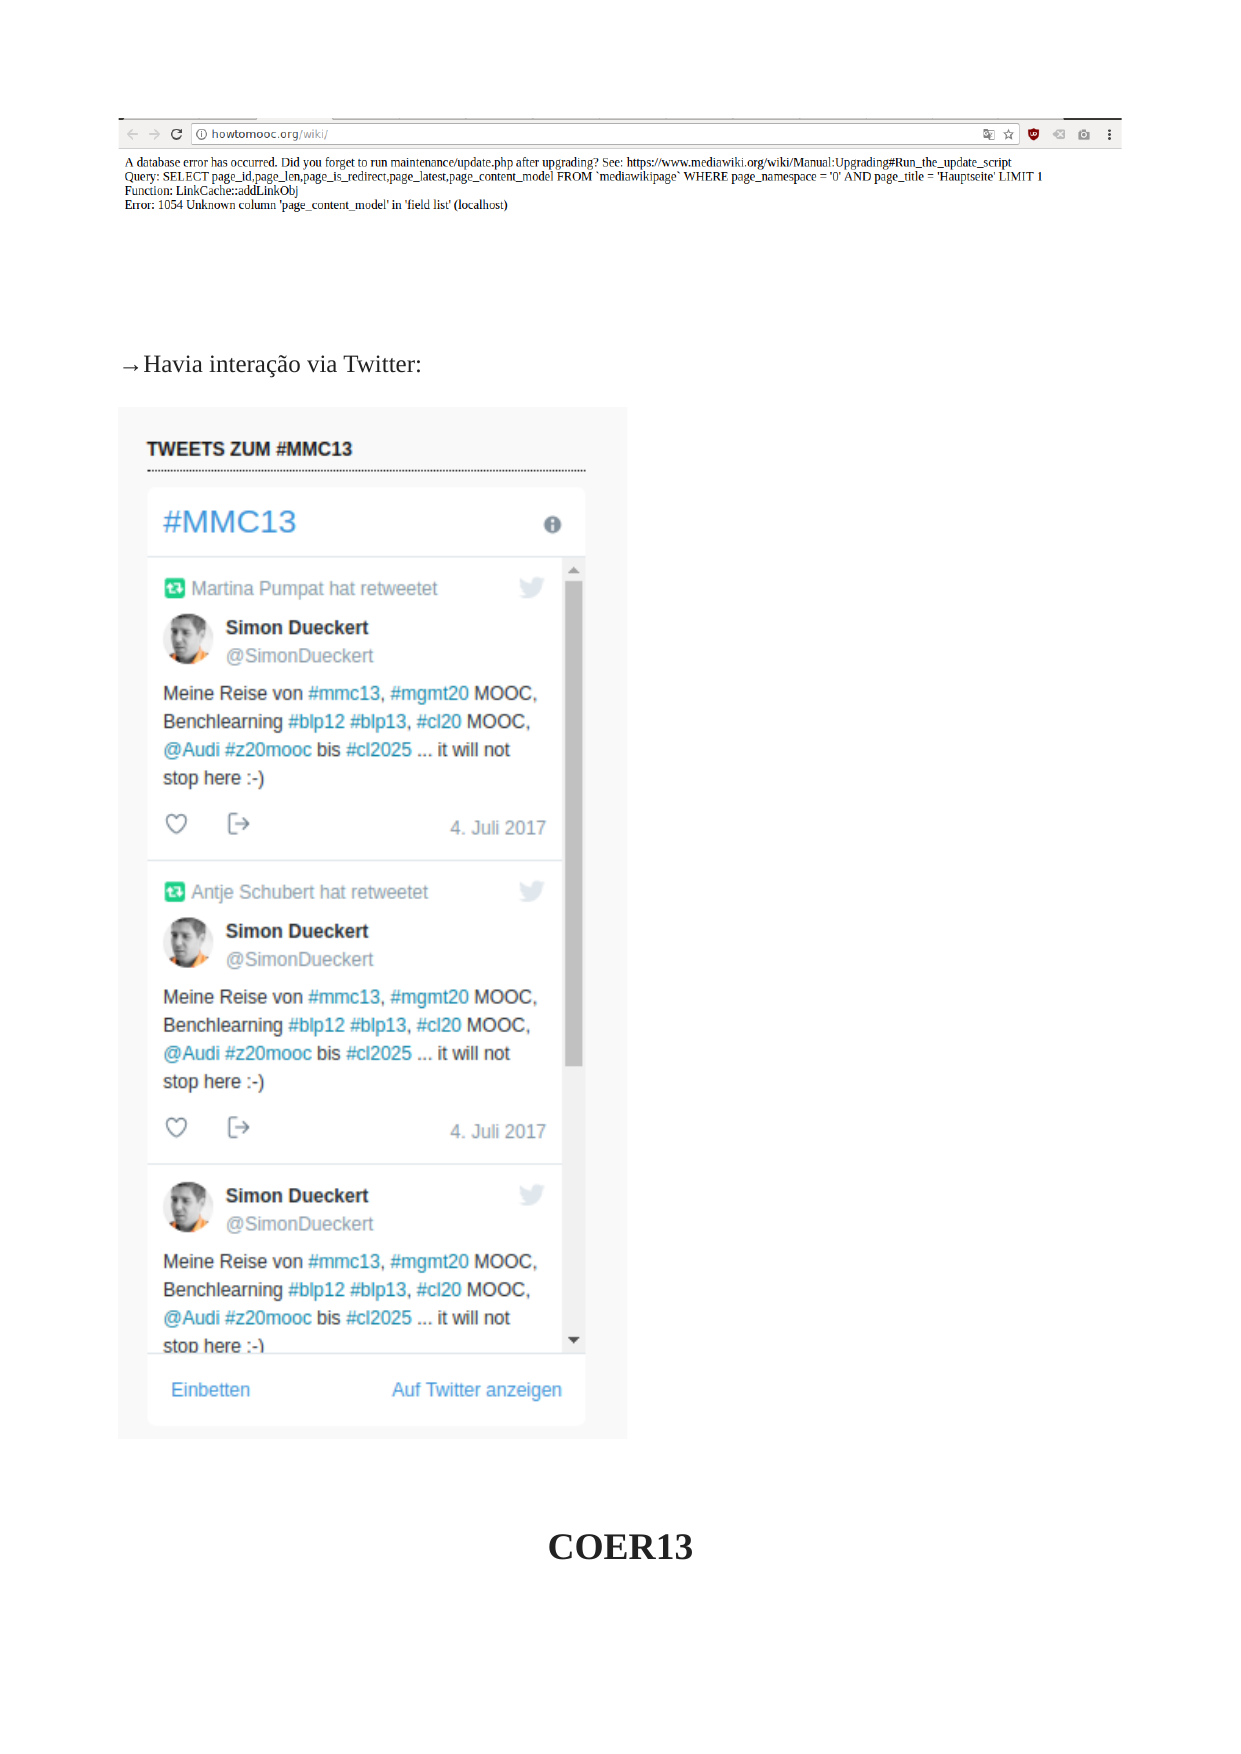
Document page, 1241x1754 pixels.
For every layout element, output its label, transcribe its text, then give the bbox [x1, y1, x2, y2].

text COER13 [118, 1524, 1122, 1567]
picture [118, 407, 628, 1439]
picture [118, 118, 1122, 307]
text →Havia interação via Twitter: [118, 349, 1122, 378]
